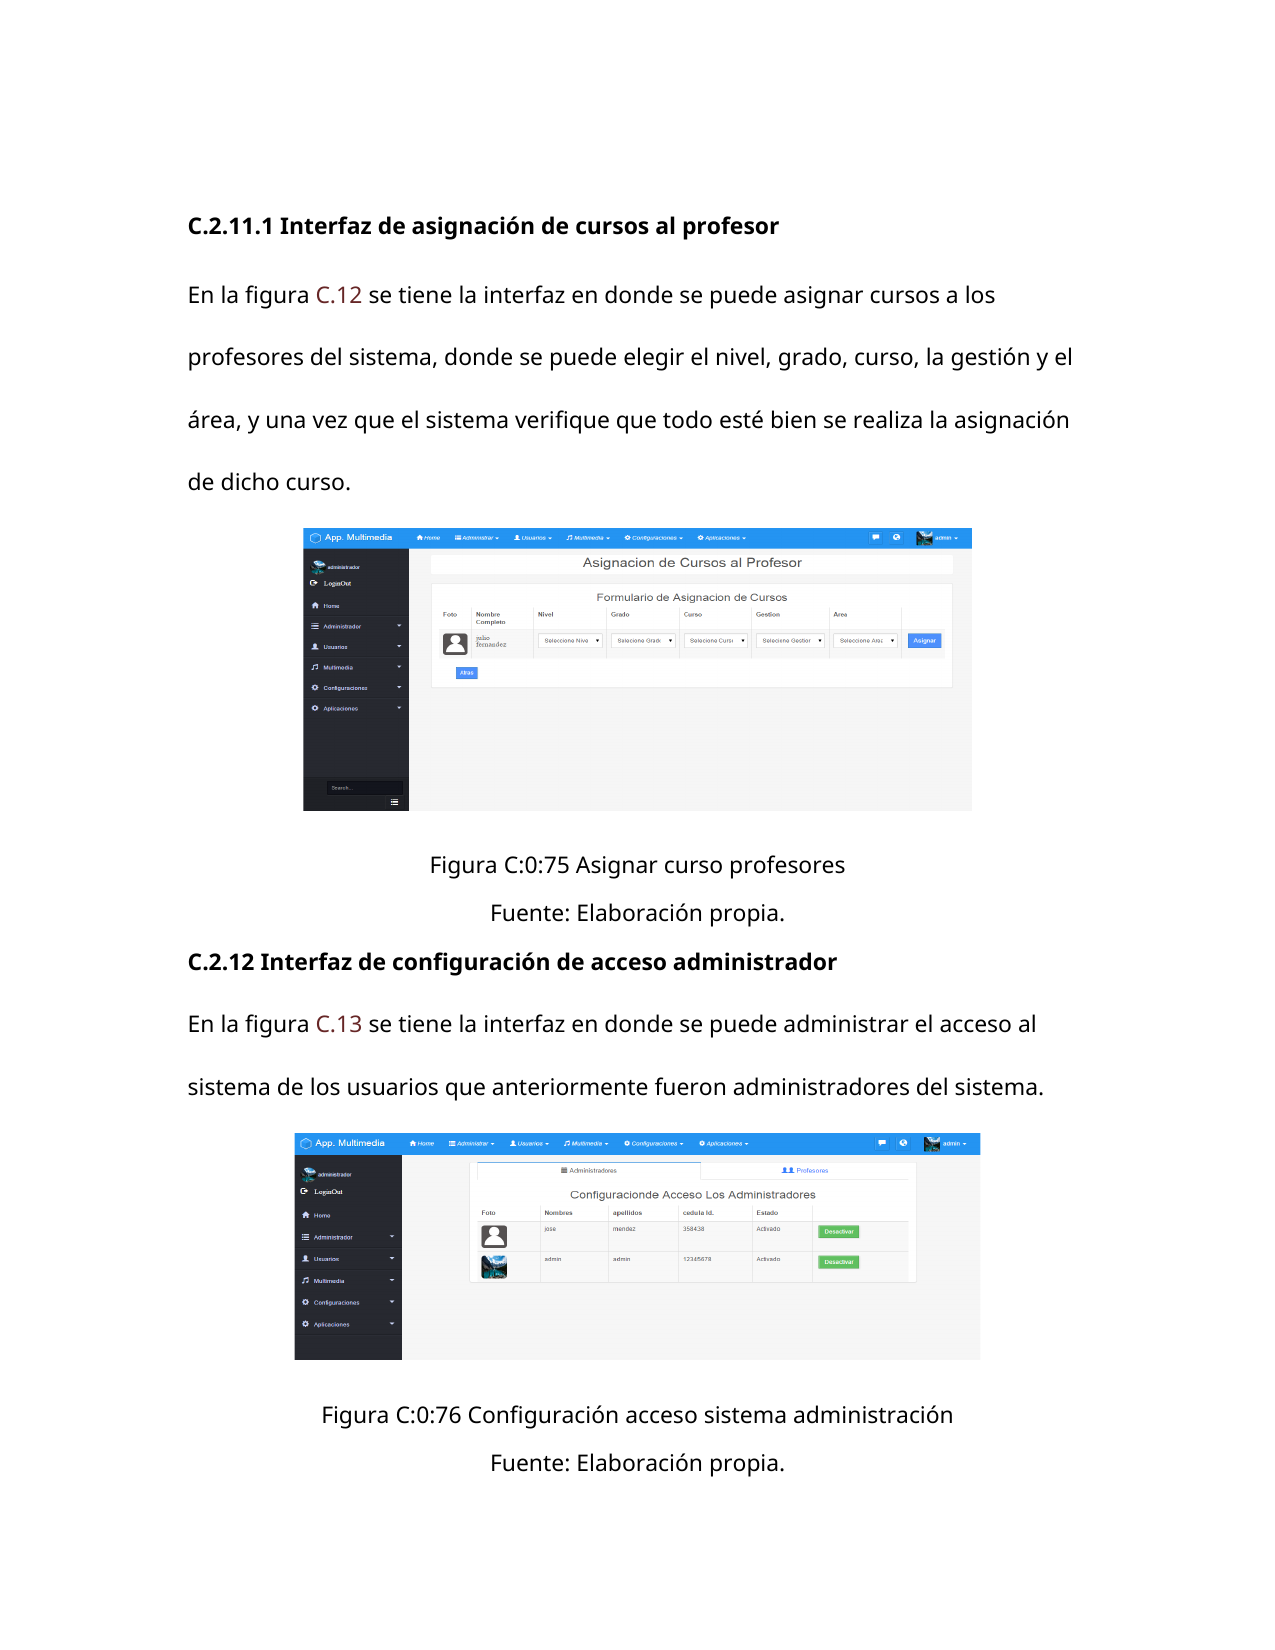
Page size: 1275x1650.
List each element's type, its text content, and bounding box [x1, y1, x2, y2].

text En la figura C.12 se tiene la interfaz en donde se puede asignar cursos a los profesores del sistema, donde se puede elegir el nivel, grado, curso, la gestión y el área, y una vez que el sistema verifique que todo esté bien se realiza la asignación de dicho curso. [187, 279, 1087, 497]
text Fuente: Elaboración propia. [187, 1447, 1087, 1478]
subtitle C.2.12 Interfaz de configuración de acceso administrador [187, 946, 1087, 977]
text Fuente: Elaboración propia. [187, 897, 1087, 928]
text En la figura C.13 se tiene la interfaz en donde se puede administrar el acceso al sistema de los usuarios que anteriormente fueron administradores del sistema. [187, 1008, 1087, 1102]
subtitle C.2.11.1 Interfaz de asignación de cursos al profesor [187, 210, 1087, 241]
